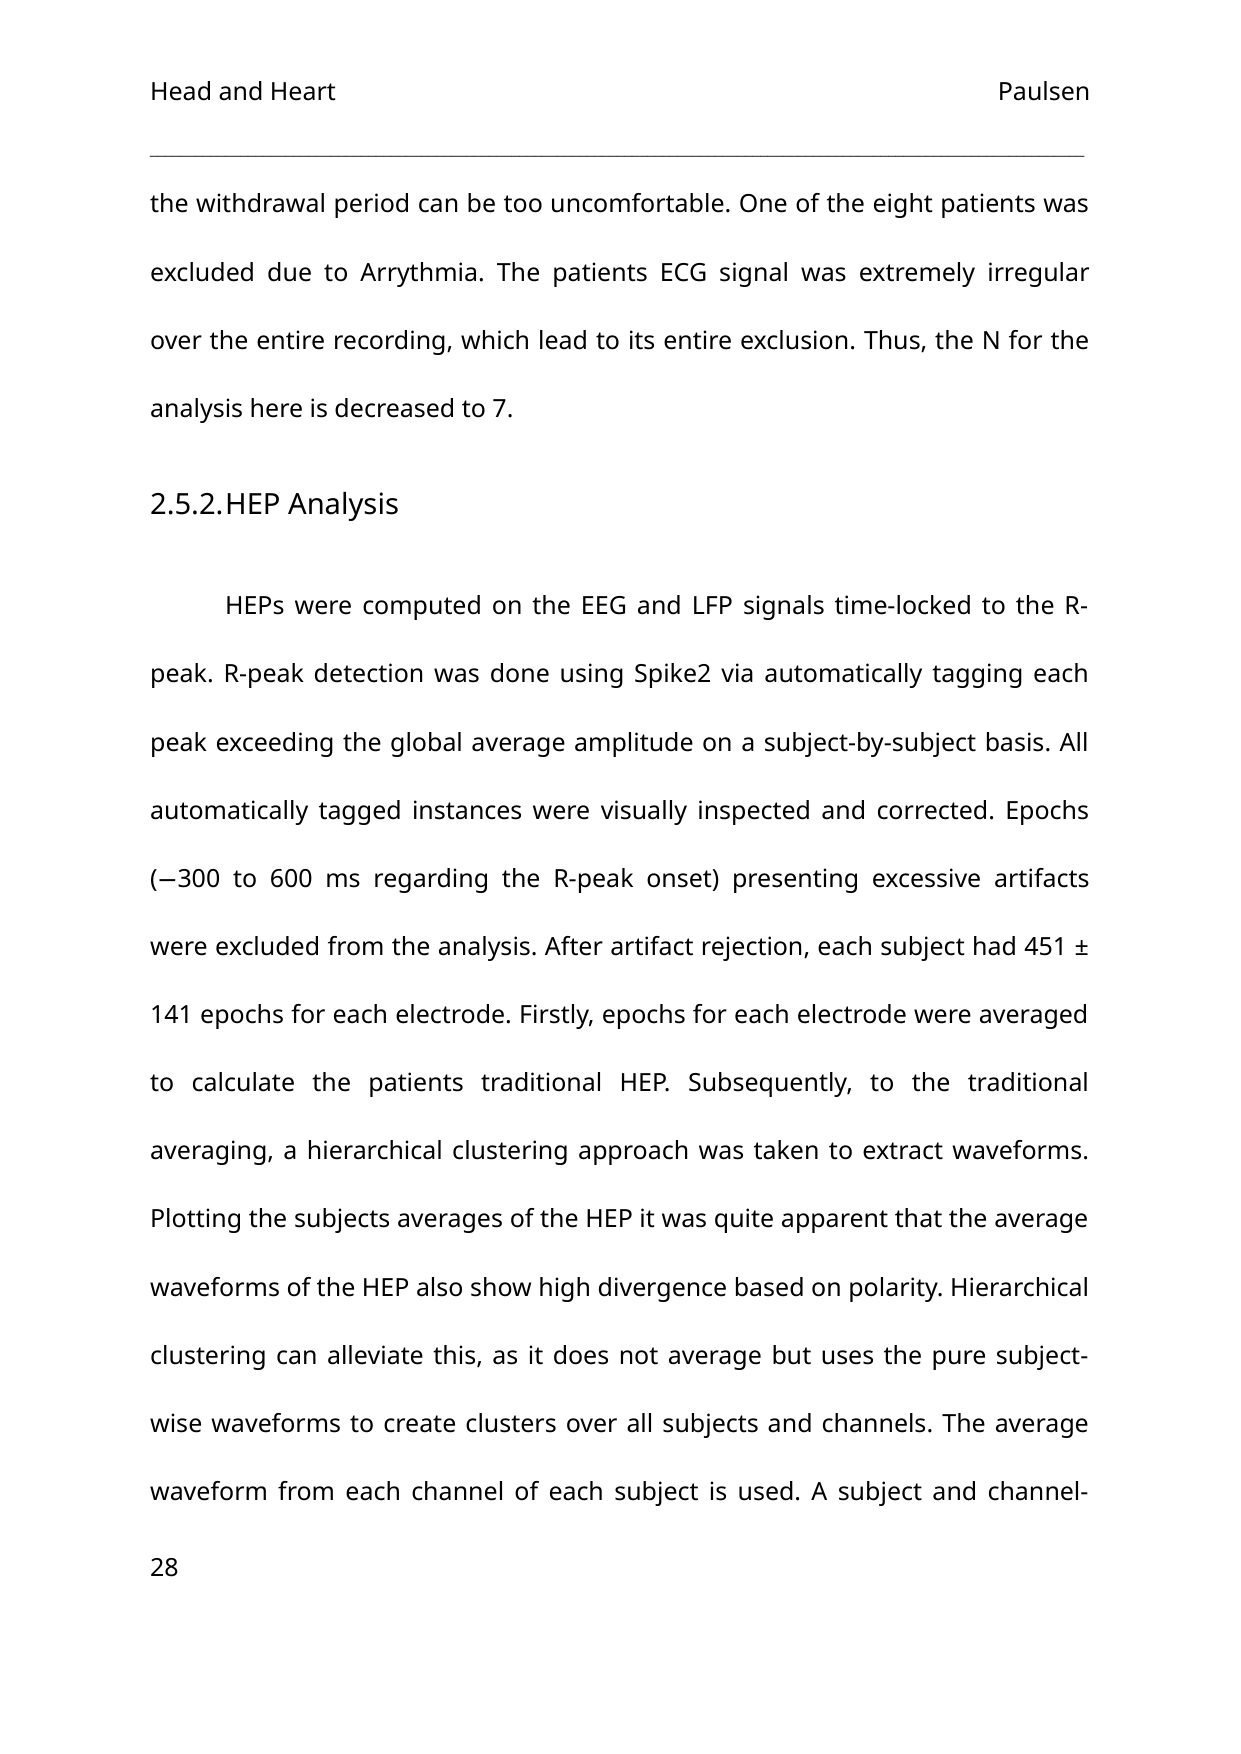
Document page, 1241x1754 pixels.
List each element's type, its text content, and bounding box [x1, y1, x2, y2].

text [150, 186, 1090, 424]
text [150, 588, 1090, 1508]
subtitle HEP Analysis [150, 483, 1090, 523]
